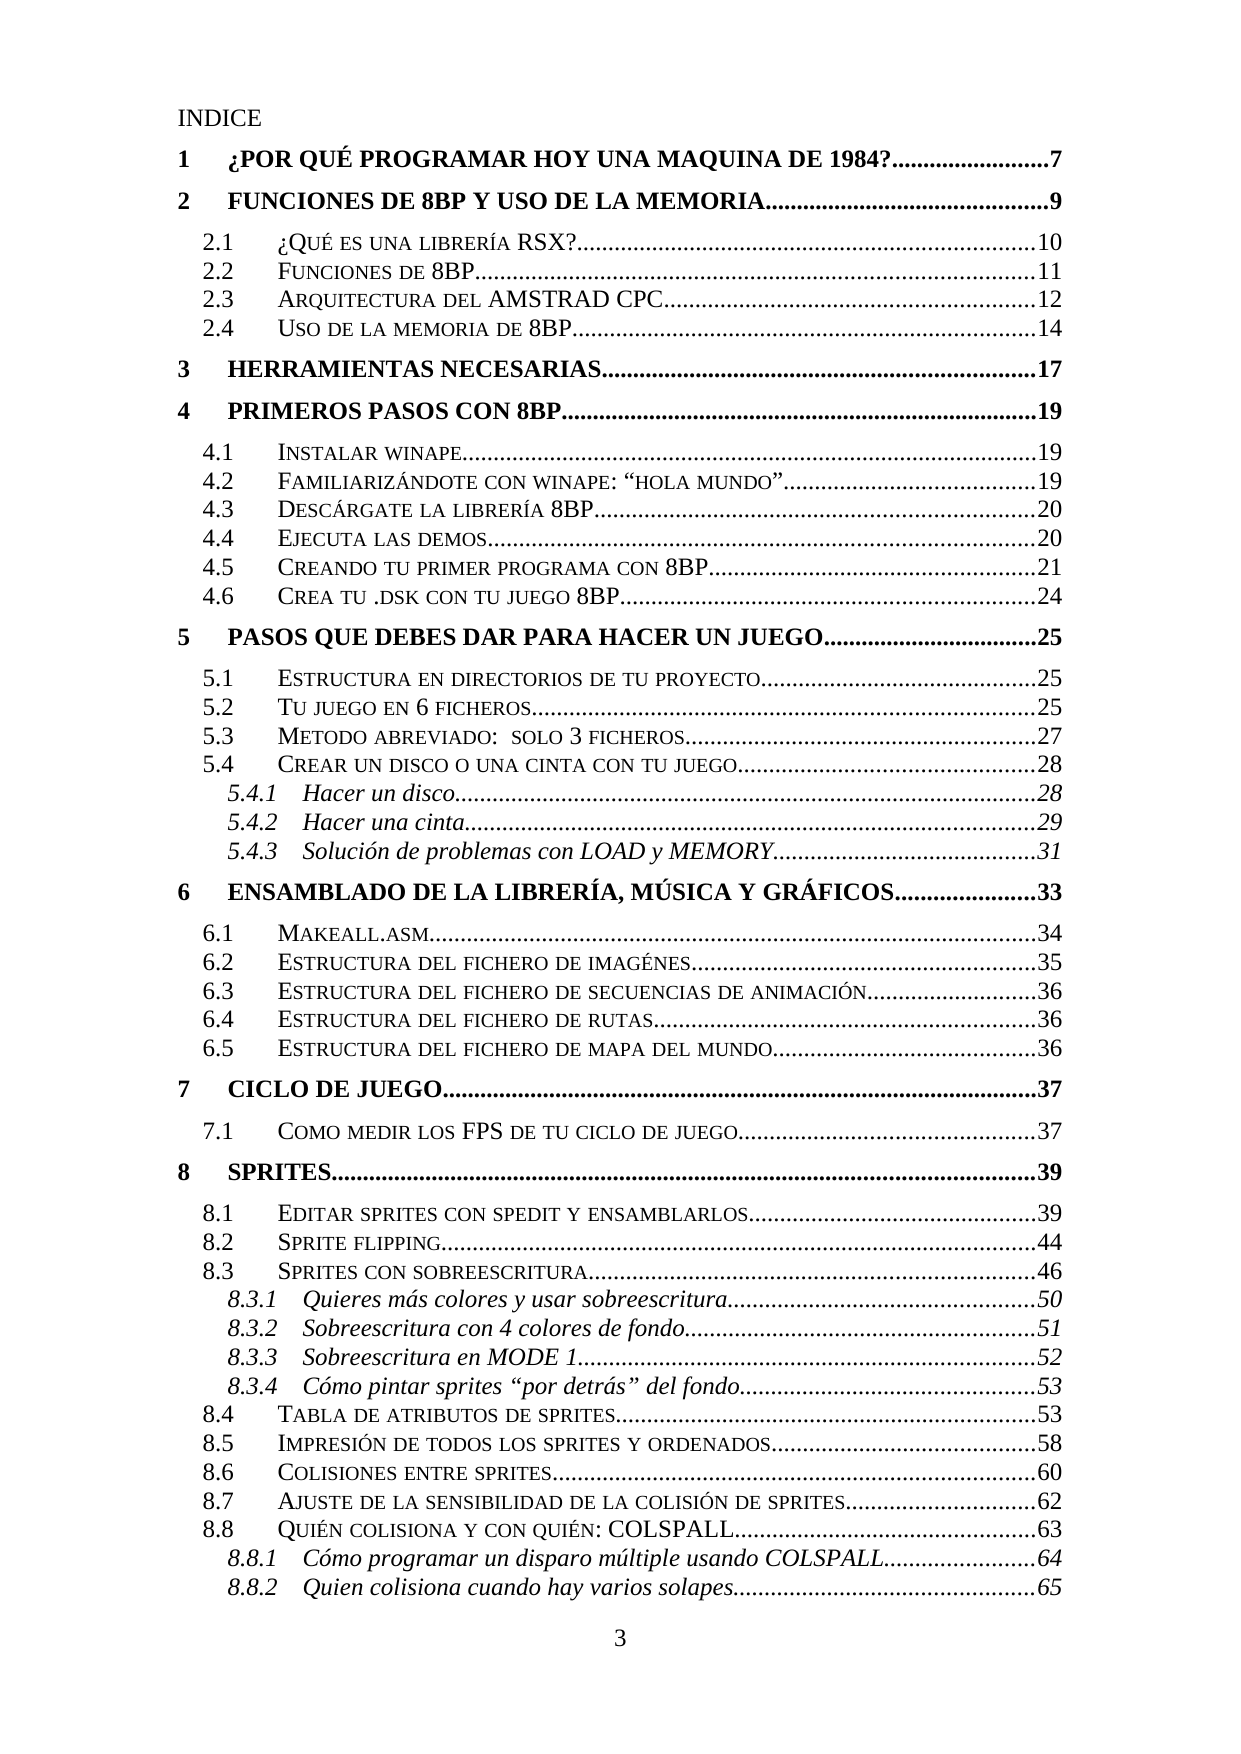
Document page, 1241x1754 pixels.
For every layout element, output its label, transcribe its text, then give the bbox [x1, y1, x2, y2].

text 8.3.1 Quieres más colores y usar sobreescritura 50 [227, 1284, 1063, 1313]
text 5.1 Estructura en directorios de tu proyecto 25 [202, 663, 1063, 692]
text 5.4.2 Hacer una cinta 29 [227, 807, 1063, 836]
text 1 ¿Por qué programar hoy una maquina de 1984? 7 [177, 144, 1063, 173]
text 6.1 Makeall.asm 34 [202, 918, 1063, 947]
text 3 Herramientas necesarias 17 [177, 354, 1063, 383]
text 8.8 Quién colisiona y con quién: COLSPALL 63 [202, 1514, 1063, 1543]
text 6.3 Estructura del fichero de secuencias de animación 36 [202, 976, 1063, 1004]
text 2.4 Uso de la memoria de 8BP 14 [202, 313, 1063, 342]
text 4.4 Ejecuta las demos 20 [202, 523, 1063, 552]
text 4.1 Instalar winape 19 [202, 437, 1063, 466]
text 6.4 Estructura del fichero de rutas 36 [202, 1004, 1063, 1033]
text 2 Funciones de 8BP y uso de la memoria 9 [177, 186, 1063, 214]
text 8.5 Impresión de todos los sprites y ordenados 58 [202, 1428, 1063, 1457]
text 5.4.1 Hacer un disco 28 [227, 778, 1063, 807]
text 8.7 Ajuste de la sensibilidad de la colisión de sprites 62 [202, 1486, 1063, 1514]
text 5 Pasos que debes dar para hacer un juego 25 [177, 622, 1063, 651]
text 6.2 Estructura del fichero de imagénes 35 [202, 947, 1063, 976]
text 4.3 Descárgate la librería 8BP 20 [202, 494, 1063, 523]
text 6.5 Estructura del fichero de mapa del mundo 36 [202, 1033, 1063, 1062]
text 5.3 Metodo abreviado: solo 3 ficheros 27 [202, 721, 1063, 749]
text 4.5 Creando tu primer programa con 8BP 21 [202, 552, 1063, 581]
text 5.2 Tu juego en 6 ficheros 25 [202, 692, 1063, 721]
text INDICE [177, 103, 1063, 132]
text 8.1 Editar sprites con spedit y ensamblarlos 39 [202, 1198, 1063, 1227]
text 8.3.4 Cómo pintar sprites “por detrás” del fondo 53 [227, 1371, 1063, 1399]
text 8 Sprites 39 [177, 1157, 1063, 1186]
text 8.3.2 Sobreescritura con 4 colores de fondo 51 [227, 1313, 1063, 1342]
text 8.8.1 Cómo programar un disparo múltiple usando COLSPALL 64 [227, 1543, 1063, 1572]
text 5.4.3 Solución de problemas con LOAD y MEMORY 31 [227, 836, 1063, 864]
text 8.3.3 Sobreescritura en MODE 1 52 [227, 1342, 1063, 1371]
text 2.3 Arquitectura del AMSTRAD CPC 12 [202, 284, 1063, 313]
text 2.1 ¿Qué es una librería RSX? 10 [202, 227, 1063, 256]
text 4.2 Familiarizándote con winape: “hola mundo” 19 [202, 466, 1063, 494]
text 8.6 Colisiones entre sprites 60 [202, 1457, 1063, 1486]
text 2.2 Funciones de 8BP 11 [202, 256, 1063, 284]
text 4.6 Crea tu .dsk con tu juego 8BP 24 [202, 581, 1063, 609]
text 8.2 Sprite flipping 44 [202, 1227, 1063, 1256]
text 6 Ensamblado de la librería, música y gráficos 33 [177, 877, 1063, 906]
text 7 Ciclo de juego 37 [177, 1074, 1063, 1103]
text 8.8.2 Quien colisiona cuando hay varios solapes 65 [227, 1572, 1063, 1601]
text 5.4 Crear un disco o una cinta con tu juego 28 [202, 749, 1063, 778]
text 7.1 Como medir los FPS de tu ciclo de juego 37 [202, 1116, 1063, 1144]
text 4 Primeros pasos con 8BP 19 [177, 396, 1063, 424]
text 8.4 Tabla de atributos de sprites 53 [202, 1399, 1063, 1428]
text 8.3 Sprites con sobreescritura 46 [202, 1256, 1063, 1284]
